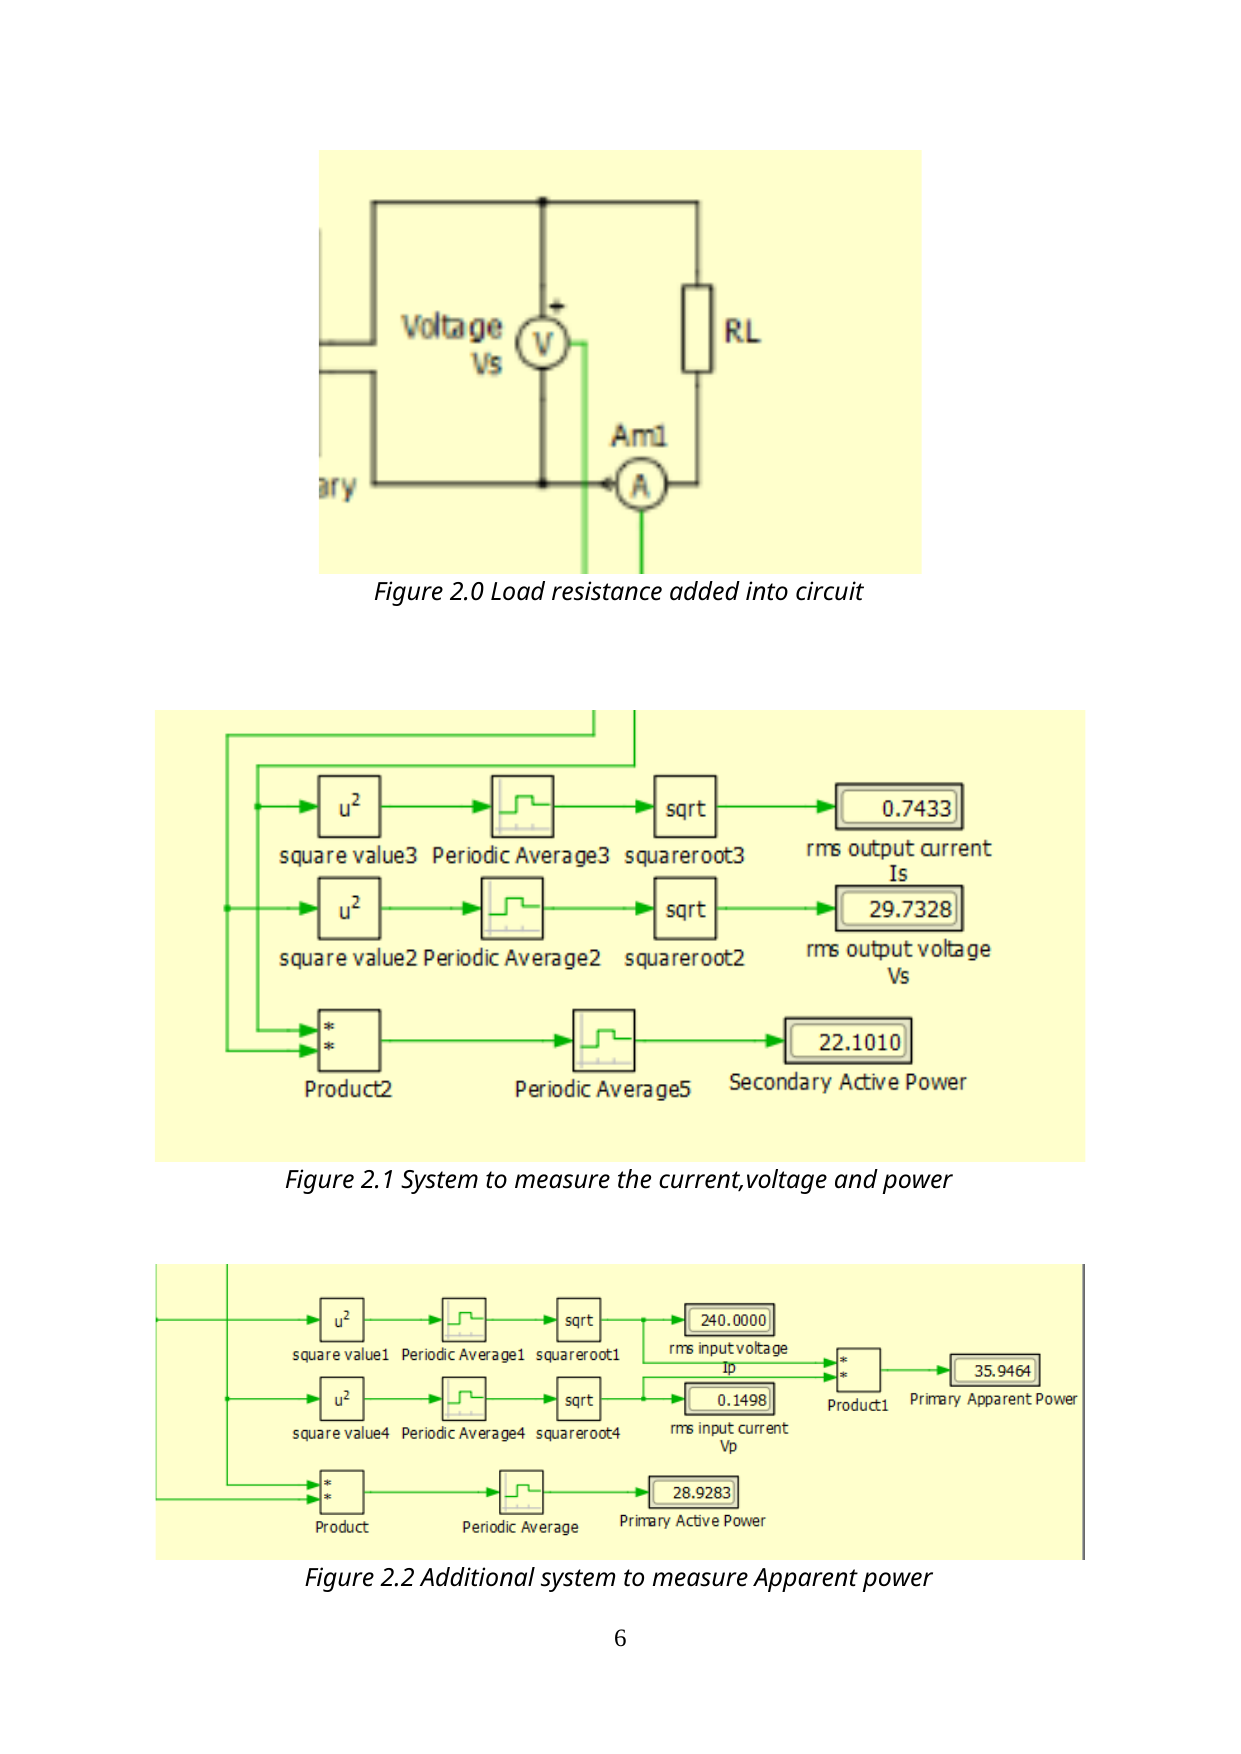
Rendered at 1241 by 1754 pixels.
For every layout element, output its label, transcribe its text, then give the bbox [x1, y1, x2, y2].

picture [154, 710, 1086, 1162]
list Figure 2.1 System to measure the current,voltage and power [150, 1162, 1090, 1196]
list Figure 2.0 Load resistance added into circuit [150, 574, 1090, 608]
list Figure 2.2 Additional system to measure Apparent power [150, 1559, 1090, 1593]
picture [318, 150, 922, 574]
picture [155, 1264, 1085, 1560]
